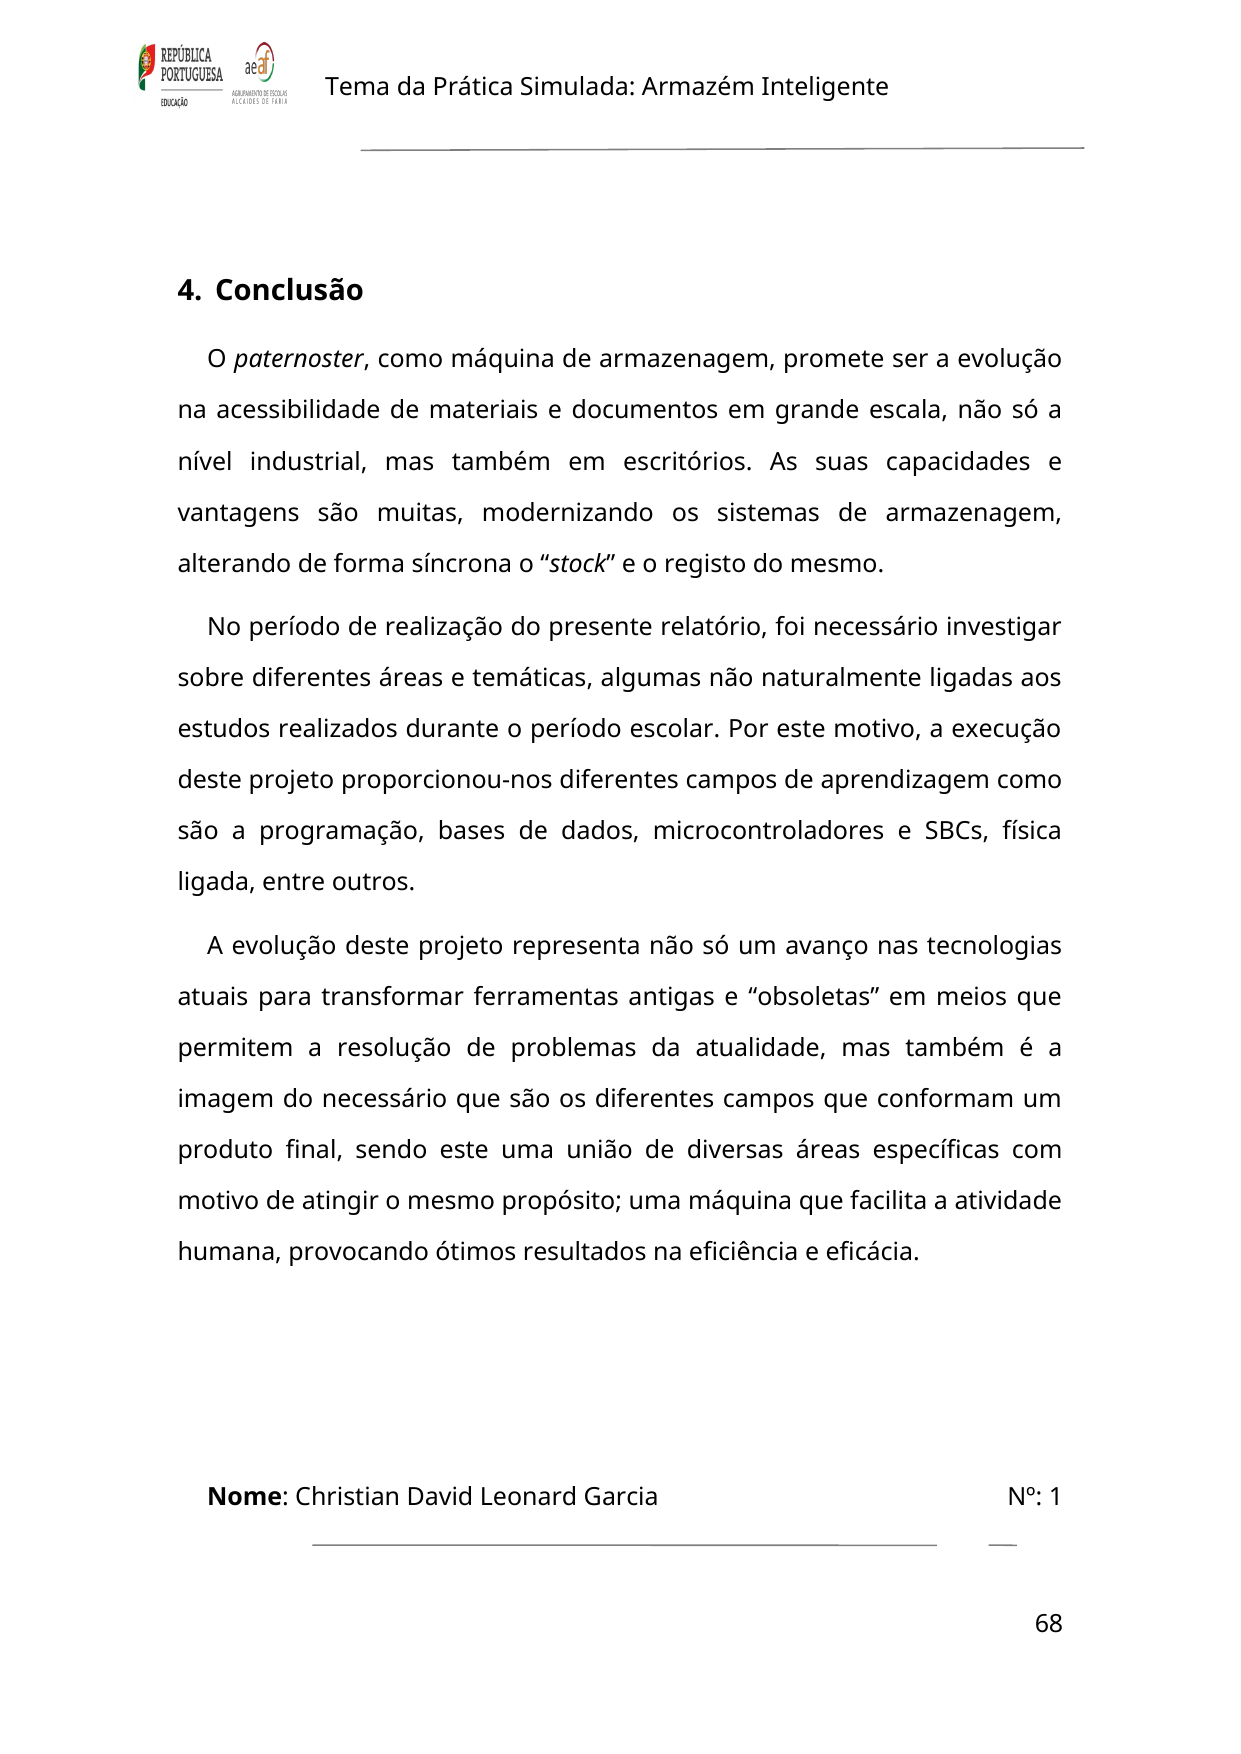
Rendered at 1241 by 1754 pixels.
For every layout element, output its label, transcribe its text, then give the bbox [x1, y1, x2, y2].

text O paternoster, como máquina de armazenagem, promete ser a evolução na acessibilidade de materiais e documentos em grande escala, não só a nível industrial, mas também em escritórios. As suas capacidades e vantagens são muitas, modernizando os sistemas de armazenagem, alterando de forma síncrona o “stock” e o registo do mesmo. [177, 341, 1063, 579]
text A evolução deste projeto representa não só um avanço nas tecnologias atuais para transformar ferramentas antigas e “obsoletas” em meios que permitem a resolução de problemas da atualidade, mas também é a imagem do necessário que são os diferentes campos que conformam um produto final, sendo este uma união de diversas áreas específicas com motivo de atingir o mesmo propósito; uma máquina que facilita a atividade humana, provocando ótimos resultados na eficiência e eficácia. [177, 928, 1063, 1268]
text No período de realização do presente relatório, foi necessário investigar sobre diferentes áreas e temáticas, algumas não naturalmente ligadas aos estudos realizados durante o período escolar. Por este motivo, a execução deste projeto proporcionou-nos diferentes campos de aprendizagem como são a programação, bases de dados, microcontroladores e SBCs, física ligada, entre outros. [177, 609, 1063, 898]
title Conclusão [177, 269, 1063, 309]
picture [232, 42, 287, 104]
picture [130, 42, 231, 111]
